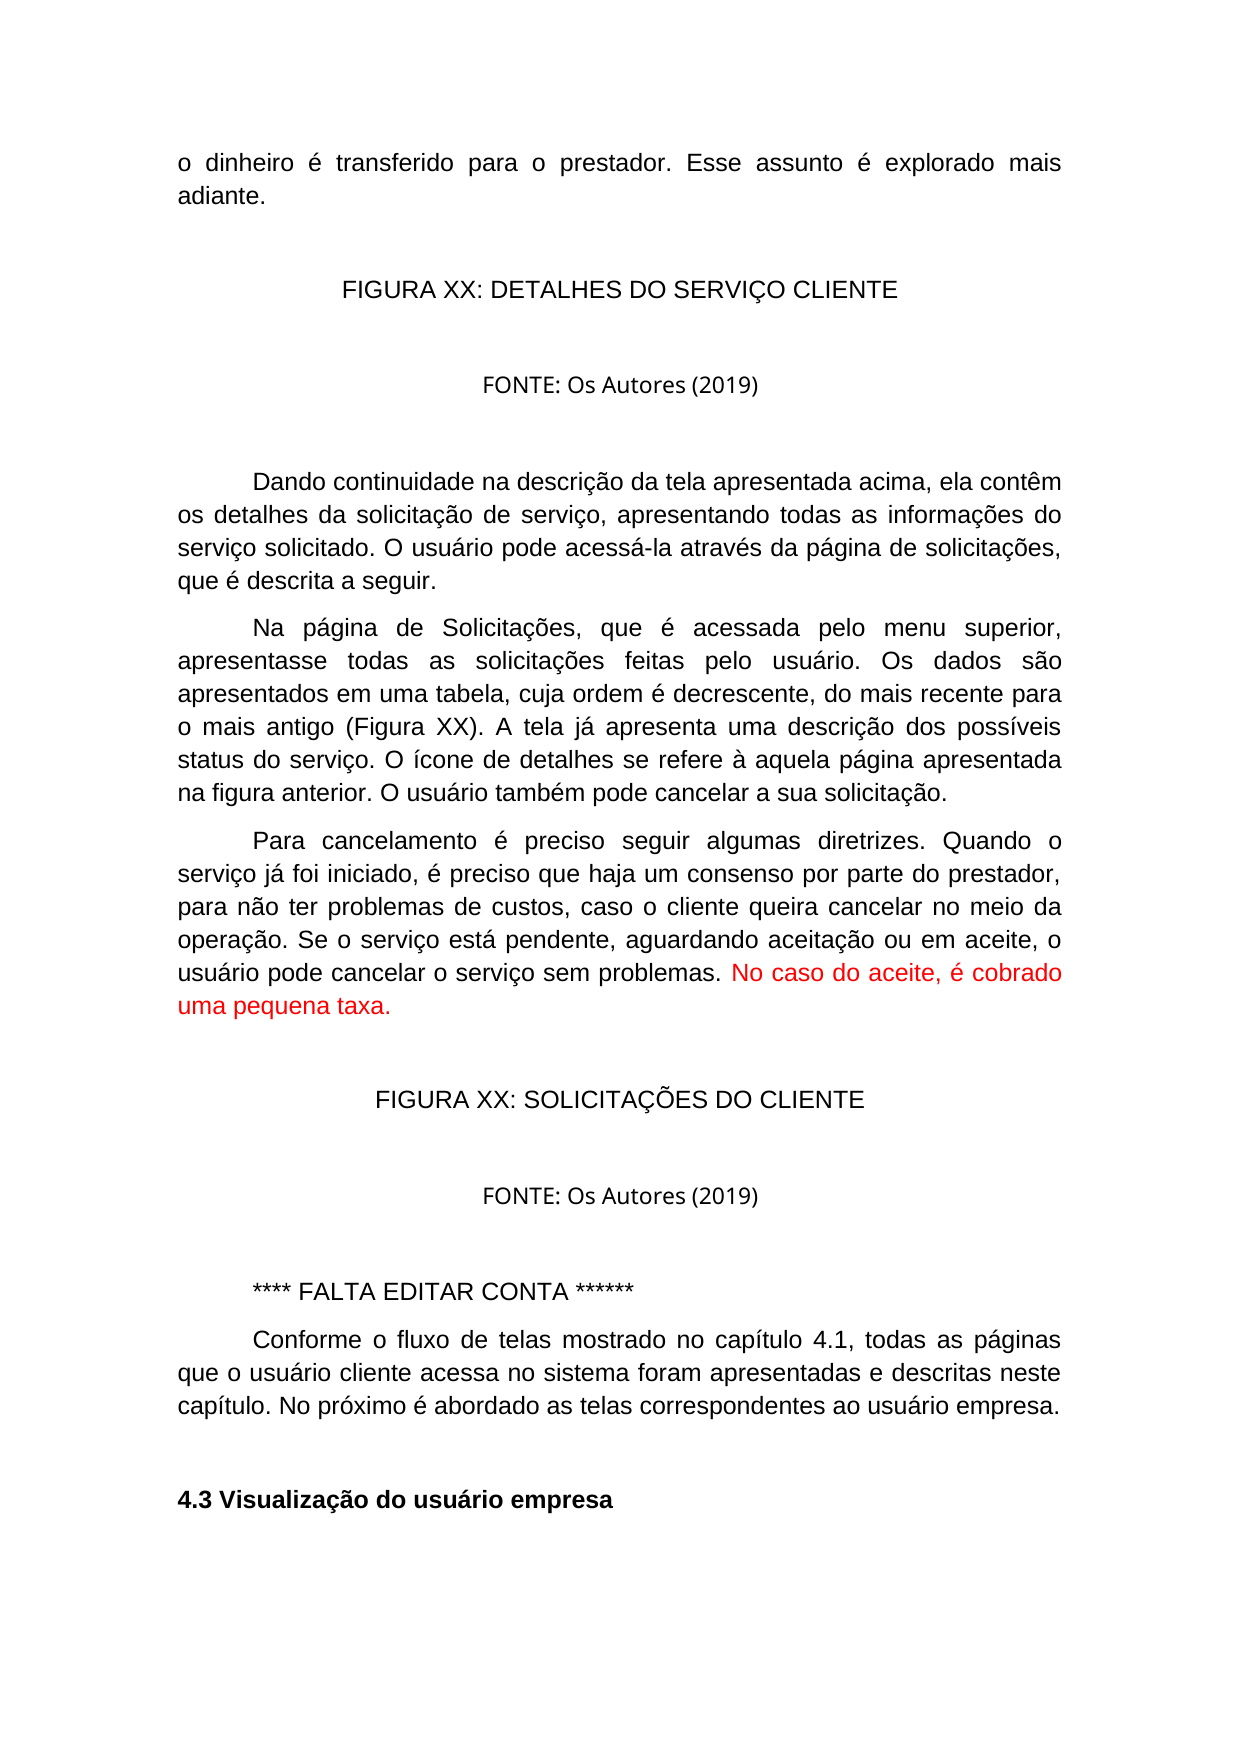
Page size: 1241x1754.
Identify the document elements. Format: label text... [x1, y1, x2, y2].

text FONTE: Os Autores (2019) [177, 369, 1063, 401]
text FIGURA XX: DETALHES DO SERVIÇO CLIENTE [177, 275, 1063, 304]
text **** FALTA EDITAR CONTA ****** [177, 1277, 1063, 1306]
text Na página de Solicitações, que é acessada pelo menu superior, apresentasse todas as solicitações feitas pelo usuário. Os dados são apresentados em uma tabela, cuja ordem é decrescente, do mais recente para o mais antigo (Figura XX). A tela já apresenta uma descrição dos possíveis status do serviço. O ícone de detalhes se refere à aquela página apresentada na figura anterior. O usuário também pode cancelar a sua solicitação. [177, 613, 1063, 807]
text Conforme o fluxo de telas mostrado no capítulo 4.1, todas as páginas que o usuário cliente acessa no sistema foram apresentadas e descritas neste capítulo. No próximo é abordado as telas correspondentes ao usuário empresa. [177, 1325, 1063, 1419]
text Dando continuidade na descrição da tela apresentada acima, ela contêm os detalhes da solicitação de serviço, apresentando todas as informações do serviço solicitado. O usuário pode acessá-la através da página de solicitações, que é descrita a seguir. [177, 467, 1063, 594]
text Para cancelamento é preciso seguir algumas diretrizes. Quando o serviço já foi iniciado, é preciso que haja um consenso por parte do prestador, para não ter problemas de custos, caso o cliente queira cancelar no meio da operação. Se o serviço está pendente, aguardando aceitação ou em aceite, o usuário pode cancelar o serviço sem problemas. No caso do aceite, é cobrado uma pequena taxa. [177, 826, 1063, 1020]
text 4.3 Visualização do usuário empresa [177, 1485, 1063, 1514]
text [177, 148, 1063, 209]
text FONTE: Os Autores (2019) [177, 1180, 1063, 1211]
text FIGURA XX: SOLICITAÇÕES DO CLIENTE [177, 1086, 1063, 1114]
